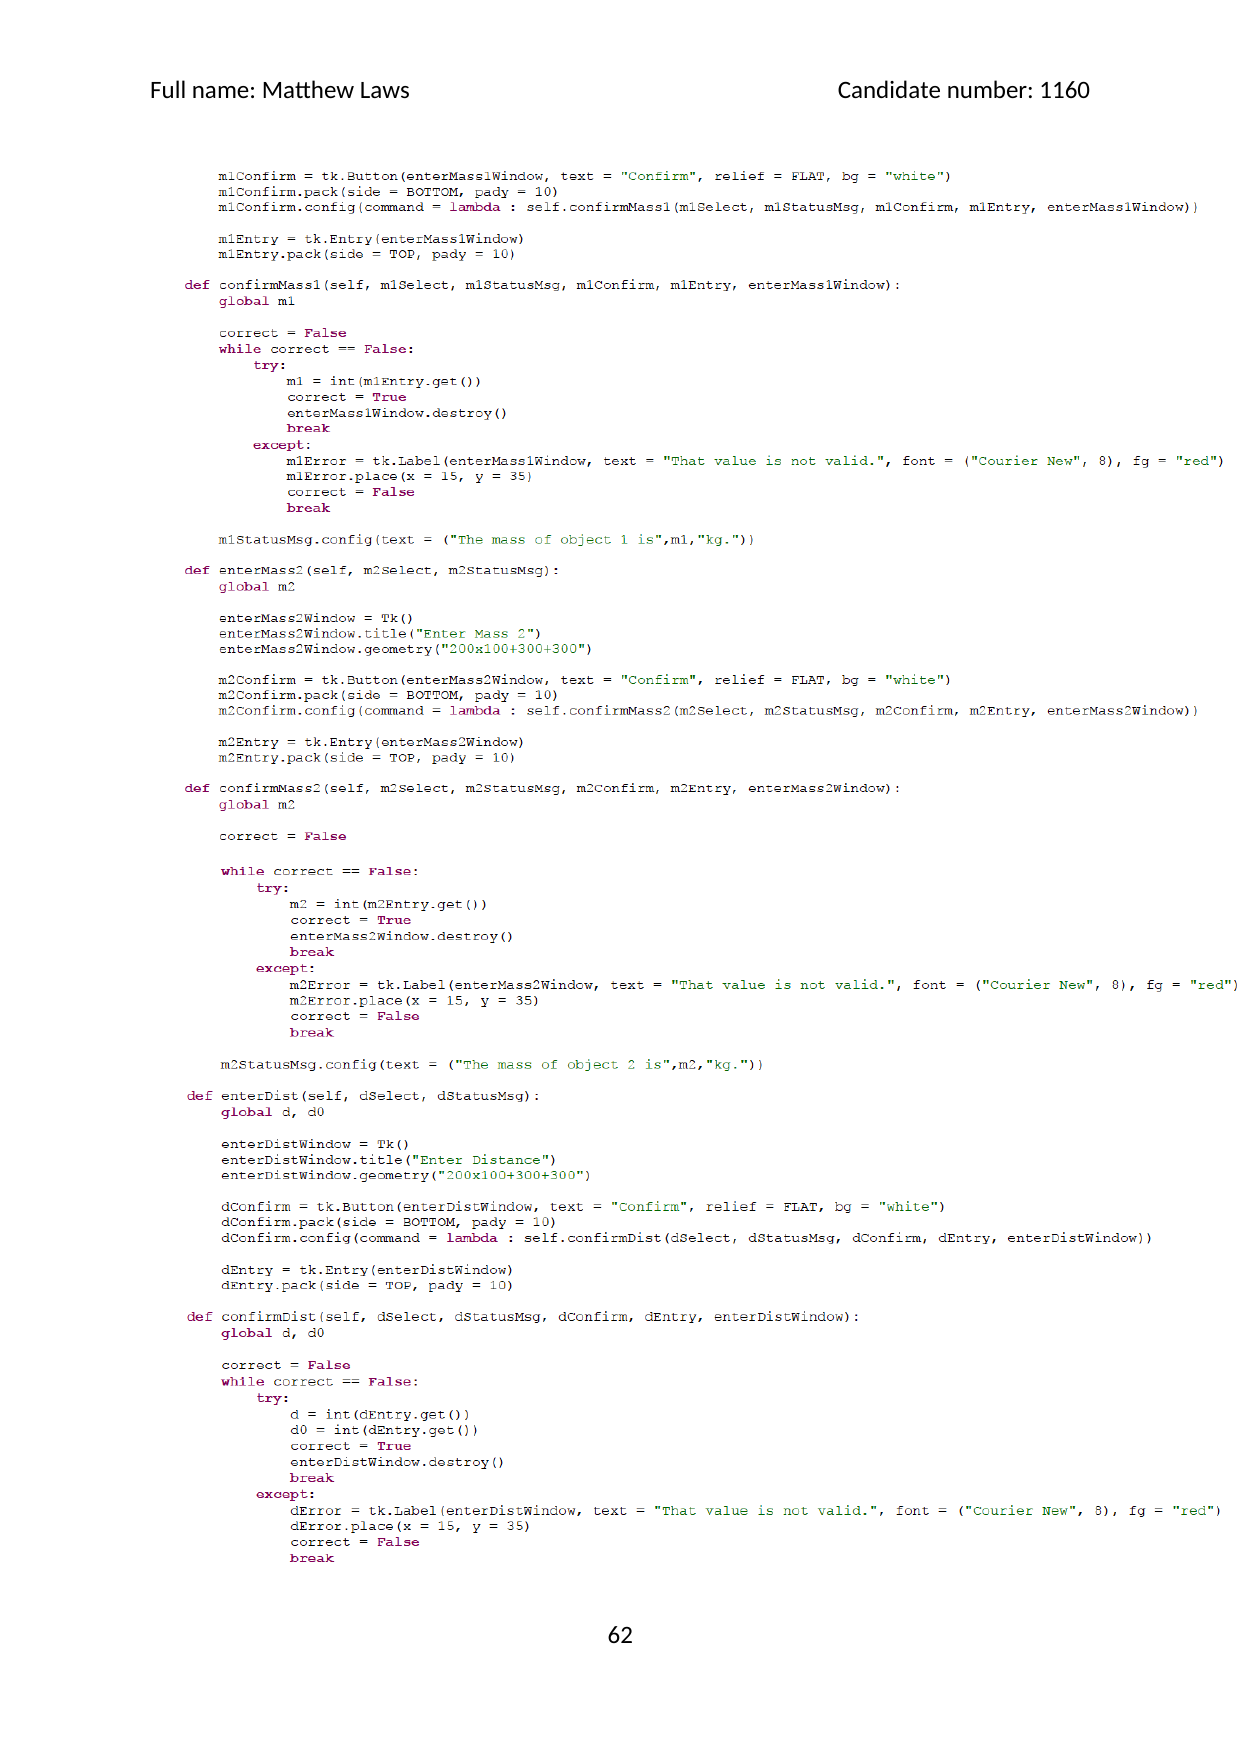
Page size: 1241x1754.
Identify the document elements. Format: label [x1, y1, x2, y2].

picture [150, 862, 1241, 1567]
picture [150, 150, 1236, 844]
